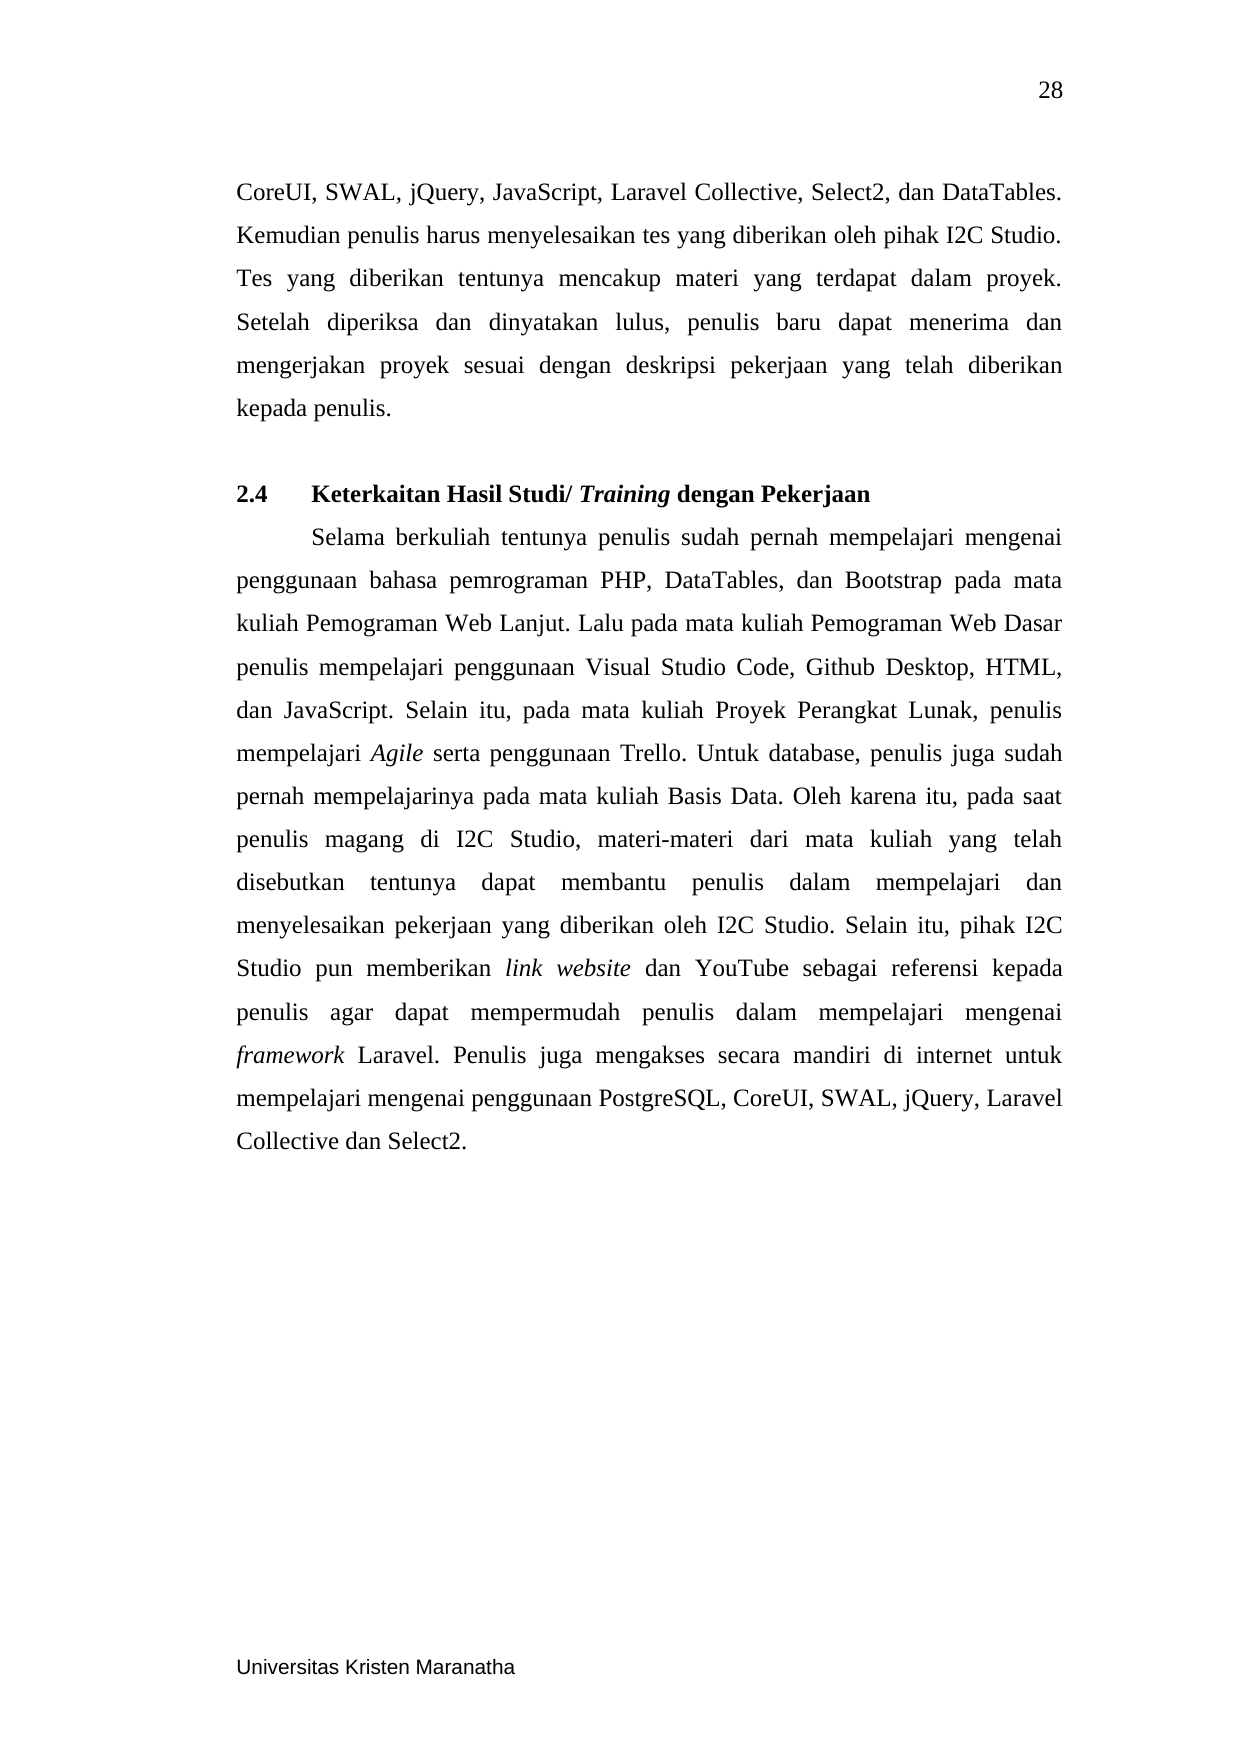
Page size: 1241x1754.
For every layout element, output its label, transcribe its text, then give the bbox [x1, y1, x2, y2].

subtitle Keterkaitan Hasil Studi/ Training dengan Pekerjaan [236, 479, 1063, 508]
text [236, 177, 1063, 422]
text Selama berkuliah tentunya penulis sudah pernah mempelajari mengenai penggunaan bahasa pemrograman PHP, DataTables, dan Bootstrap pada mata kuliah Pemograman Web Lanjut. Lalu pada mata kuliah Pemograman Web Dasar penulis mempelajari penggunaan Visual Studio Code, Github Desktop, HTML, dan JavaScript. Selain itu, pada mata kuliah Proyek Perangkat Lunak, penulis mempelajari Agile serta penggunaan Trello. Untuk database, penulis juga sudah pernah mempelajarinya pada mata kuliah Basis Data. Oleh karena itu, pada saat penulis magang di I2C Studio, materi-materi dari mata kuliah yang telah disebutkan tentunya dapat membantu penulis dalam mempelajari dan menyelesaikan pekerjaan yang diberikan oleh I2C Studio. Selain itu, pihak I2C Studio pun memberikan link website dan YouTube sebagai referensi kepada penulis agar dapat mempermudah penulis dalam mempelajari mengenai framework Laravel. Penulis juga mengakses secara mandiri di internet untuk mempelajari mengenai penggunaan PostgreSQL, CoreUI, SWAL, jQuery, Laravel Collective dan Select2. [236, 522, 1063, 1155]
